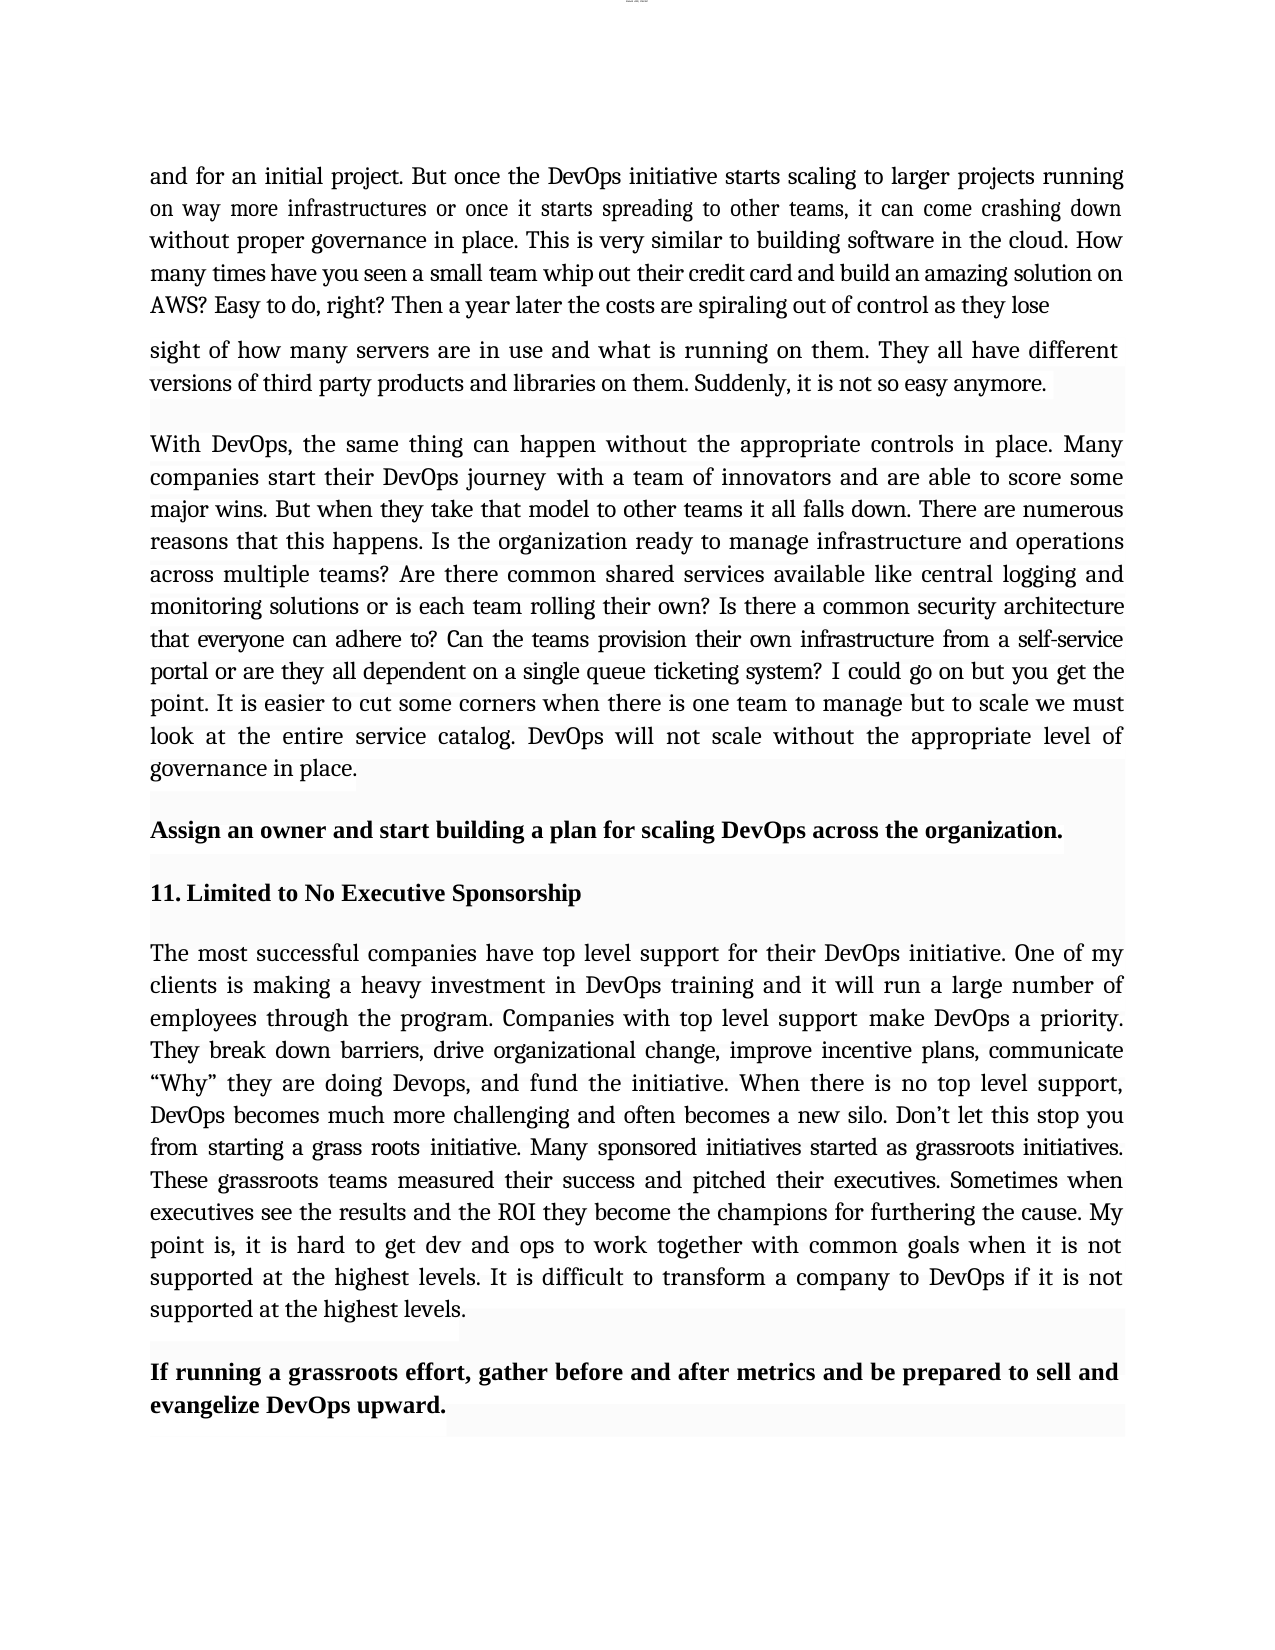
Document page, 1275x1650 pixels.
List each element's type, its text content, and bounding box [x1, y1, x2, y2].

list Limited to No Executive Sponsorship [150, 878, 1275, 906]
text The most successful companies have top level support for their DevOps initiative. One of my clients is making a heavy investment in DevOps training and it will run a large number of employees through the program. Companies with top level support make DevOps a priority. They break down barriers, drive organizational change, improve incentive plans, communicate “Why” they are doing Devops, and fund the initiative. When there is no top level support, DevOps becomes much more challenging and often becomes a new silo. Don’t let this stop you from starting a grass roots initiative. Many sponsored initiatives started as grassroots initiatives. These grassroots teams measured their success and pitched their executives. Sometimes when executives see the results and the ROI they become the champions for furthering the cause. My point is, it is hard to get dev and ops to work together with common goals when it is not supported at the highest levels. It is difficult to transform a company to DevOps if it is not supported at the highest levels. [150, 939, 1124, 1324]
text With DevOps, the same thing can happen without the appropriate controls in place. Many companies start their DevOps journey with a team of innovators and are able to score some major wins. But when they take that model to other teams it all falls down. There are numerous reasons that this happens. Is the organization ready to manage infrastructure and operations across multiple teams? Are there common shared services available like central logging and monitoring solutions or is each team rolling their own? Is there a common security architecture that everyone can adhere to? Can the teams provision their own infrastructure from a self-service portal or are they all dependent on a single queue ticketing system? I could go on but you get the point. It is easier to cut some corners when there is one team to manage but to scale we must look at the entire service catalog. DevOps will not scale without the appropriate level of governance in place. [150, 430, 1124, 783]
text sight of how many servers are in use and what is running on them. They all have different versions of third party products and libraries on them. Suddenly, it is not so easy anymore. [150, 336, 1120, 397]
subtitle If running a grassroots effort, gather before and after metrics and be prepared to sell and evangelize DevOps upward. [150, 1357, 1120, 1418]
subtitle Assign an owner and start building a plan for scaling DevOps across the organization. [150, 816, 1275, 844]
text and for an initial project. But once the DevOps initiative starts scaling to larger projects running on way more infrastructures or once it starts spreading to other teams, it can come crashing down without proper governance in place. This is very similar to building software in the cloud. How many times have you seen a small team whip out their credit card and build an amazing solution on AWS? Easy to do, right? Then a year later the costs are spiraling out of control as they lose [150, 162, 1124, 320]
